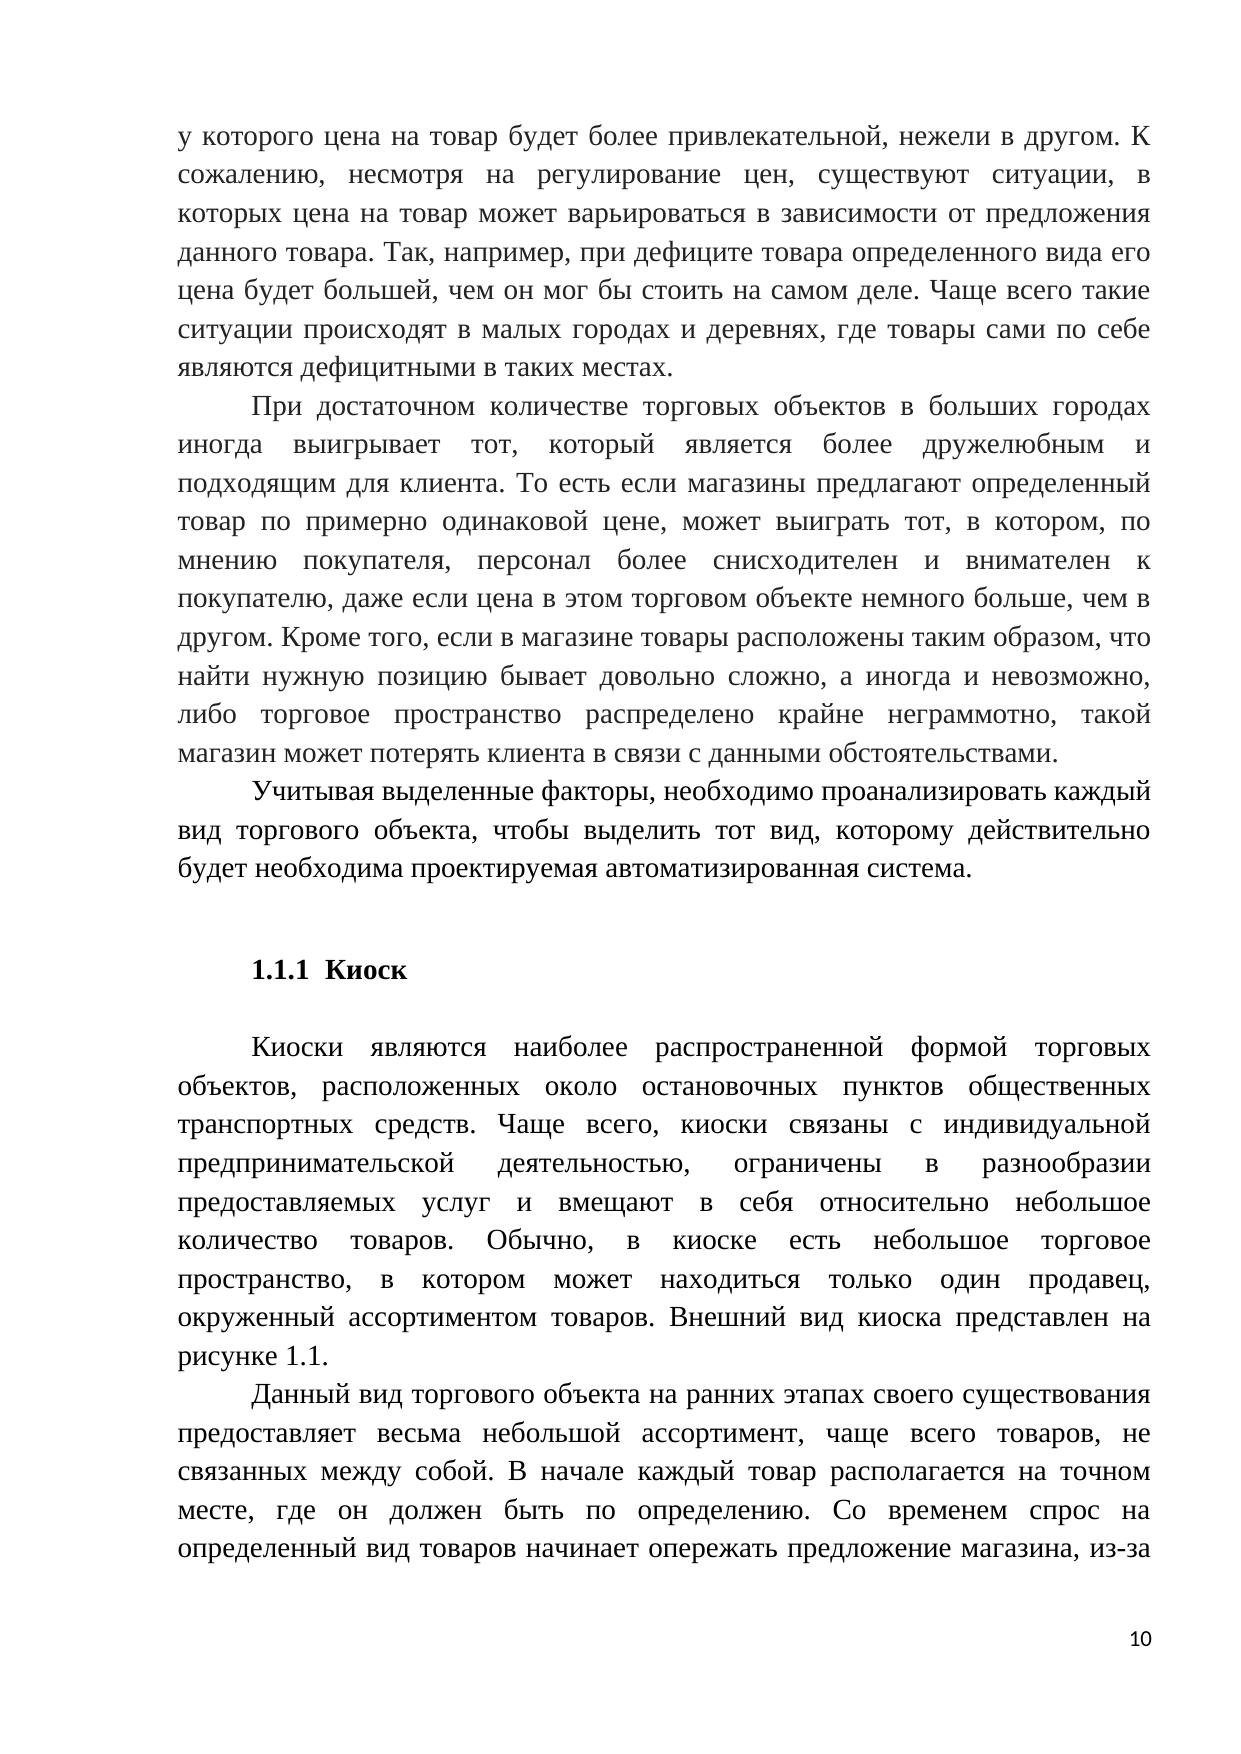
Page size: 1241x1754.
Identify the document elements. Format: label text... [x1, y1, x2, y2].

text При достаточном количестве торговых объектов в больших городах иногда выигрывает тот, который является более дружелюбным и подходящим для клиента. То есть если магазины предлагают определенный товар по примерно одинаковой цене, может выиграть тот, в котором, по мнению покупателя, персонал более снисходителен и внимателен к покупателю, даже если цена в этом торговом объекте немного больше, чем в другом. Кроме того, если в магазине товары расположены таким образом, что найти нужную позицию бывает довольно сложно, а иногда и невозможно, либо торговое пространство распределено крайне неграммотно, такой магазин может потерять клиента в связи с данными обстоятельствами. [177, 388, 1152, 768]
subtitle Киоск [251, 952, 1152, 986]
text Киоски являются наиболее распространенной формой торговых объектов, расположенных около остановочных пунктов общественных транспортных средств. Чаще всего, киоски связаны с индивидуальной предпринимательской деятельностью, ограничены в разнообразии предоставляемых услуг и вмещают в себя относительно небольшое количество товаров. Обычно, в киоске есть небольшое торговое пространство, в котором может находиться только один продавец, окруженный ассортиментом товаров. Внешний вид киоска представлен на рисунке 1.1. [177, 1029, 1152, 1371]
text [177, 118, 1152, 383]
text Учитывая выделенные факторы, необходимо проанализировать каждый вид торгового объекта, чтобы выделить тот вид, которому действительно будет необходима проектируемая автоматизированная система. [177, 773, 1152, 884]
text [177, 1376, 1152, 1564]
